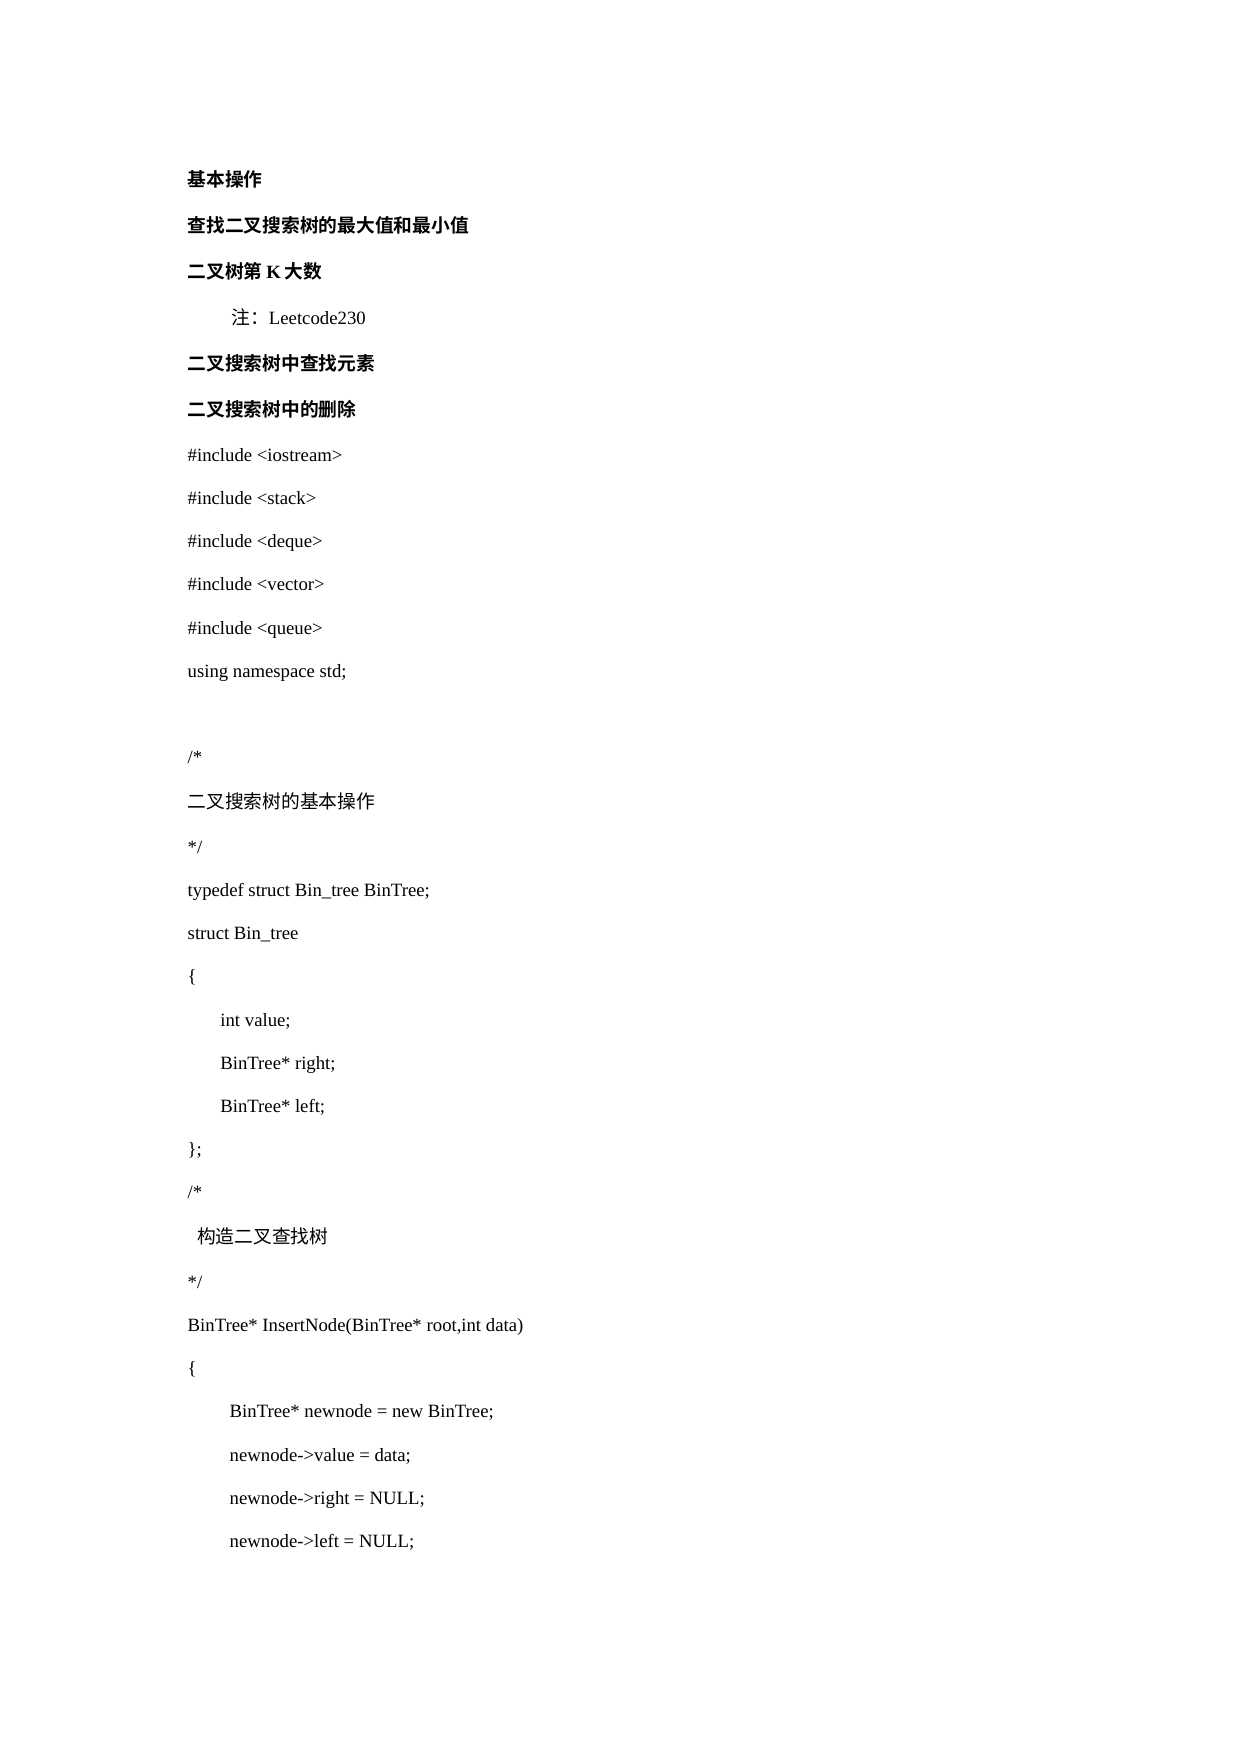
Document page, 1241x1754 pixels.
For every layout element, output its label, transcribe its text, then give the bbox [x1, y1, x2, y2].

subtitle 二叉树第K大数 [187, 254, 1053, 287]
text 注：Leetcode230 [187, 300, 1053, 333]
text #include <vector> [187, 568, 1053, 600]
text { [187, 1352, 1053, 1384]
subtitle 查找二叉搜索树的最大值和最小值 [187, 208, 1053, 241]
text 构造二叉查找树 [187, 1219, 1053, 1252]
subtitle 二叉搜索树中查找元素 [187, 346, 1053, 379]
text newnode->value = data; [187, 1438, 1053, 1471]
text BinTree* InsertNode(BinTree* root,int data) [187, 1308, 1053, 1341]
text /* [187, 1176, 1053, 1208]
text struct Bin_tree [187, 917, 1053, 949]
text */ [187, 1265, 1053, 1298]
text { [187, 960, 1053, 992]
text #include <queue> [187, 611, 1053, 644]
text #include <stack> [187, 481, 1053, 514]
text #include <iostream> [187, 438, 1053, 471]
text /* [187, 741, 1053, 773]
text BinTree* left; [187, 1089, 1053, 1122]
text BinTree* newnode = new BinTree; [187, 1395, 1053, 1427]
text }; [187, 1133, 1053, 1165]
text BinTree* right; [187, 1046, 1053, 1079]
text using namespace std; [187, 654, 1053, 687]
text */ [187, 830, 1053, 863]
subtitle 基本操作 [187, 162, 1053, 194]
text newnode->left = NULL; [187, 1524, 1053, 1557]
text int value; [187, 1003, 1053, 1036]
subtitle 二叉搜索树中的删除 [187, 392, 1053, 425]
text 二叉搜索树的基本操作 [187, 784, 1053, 817]
text newnode->right = NULL; [187, 1481, 1053, 1514]
text typedef struct Bin_tree BinTree; [187, 873, 1053, 906]
text #include <deque> [187, 525, 1053, 557]
